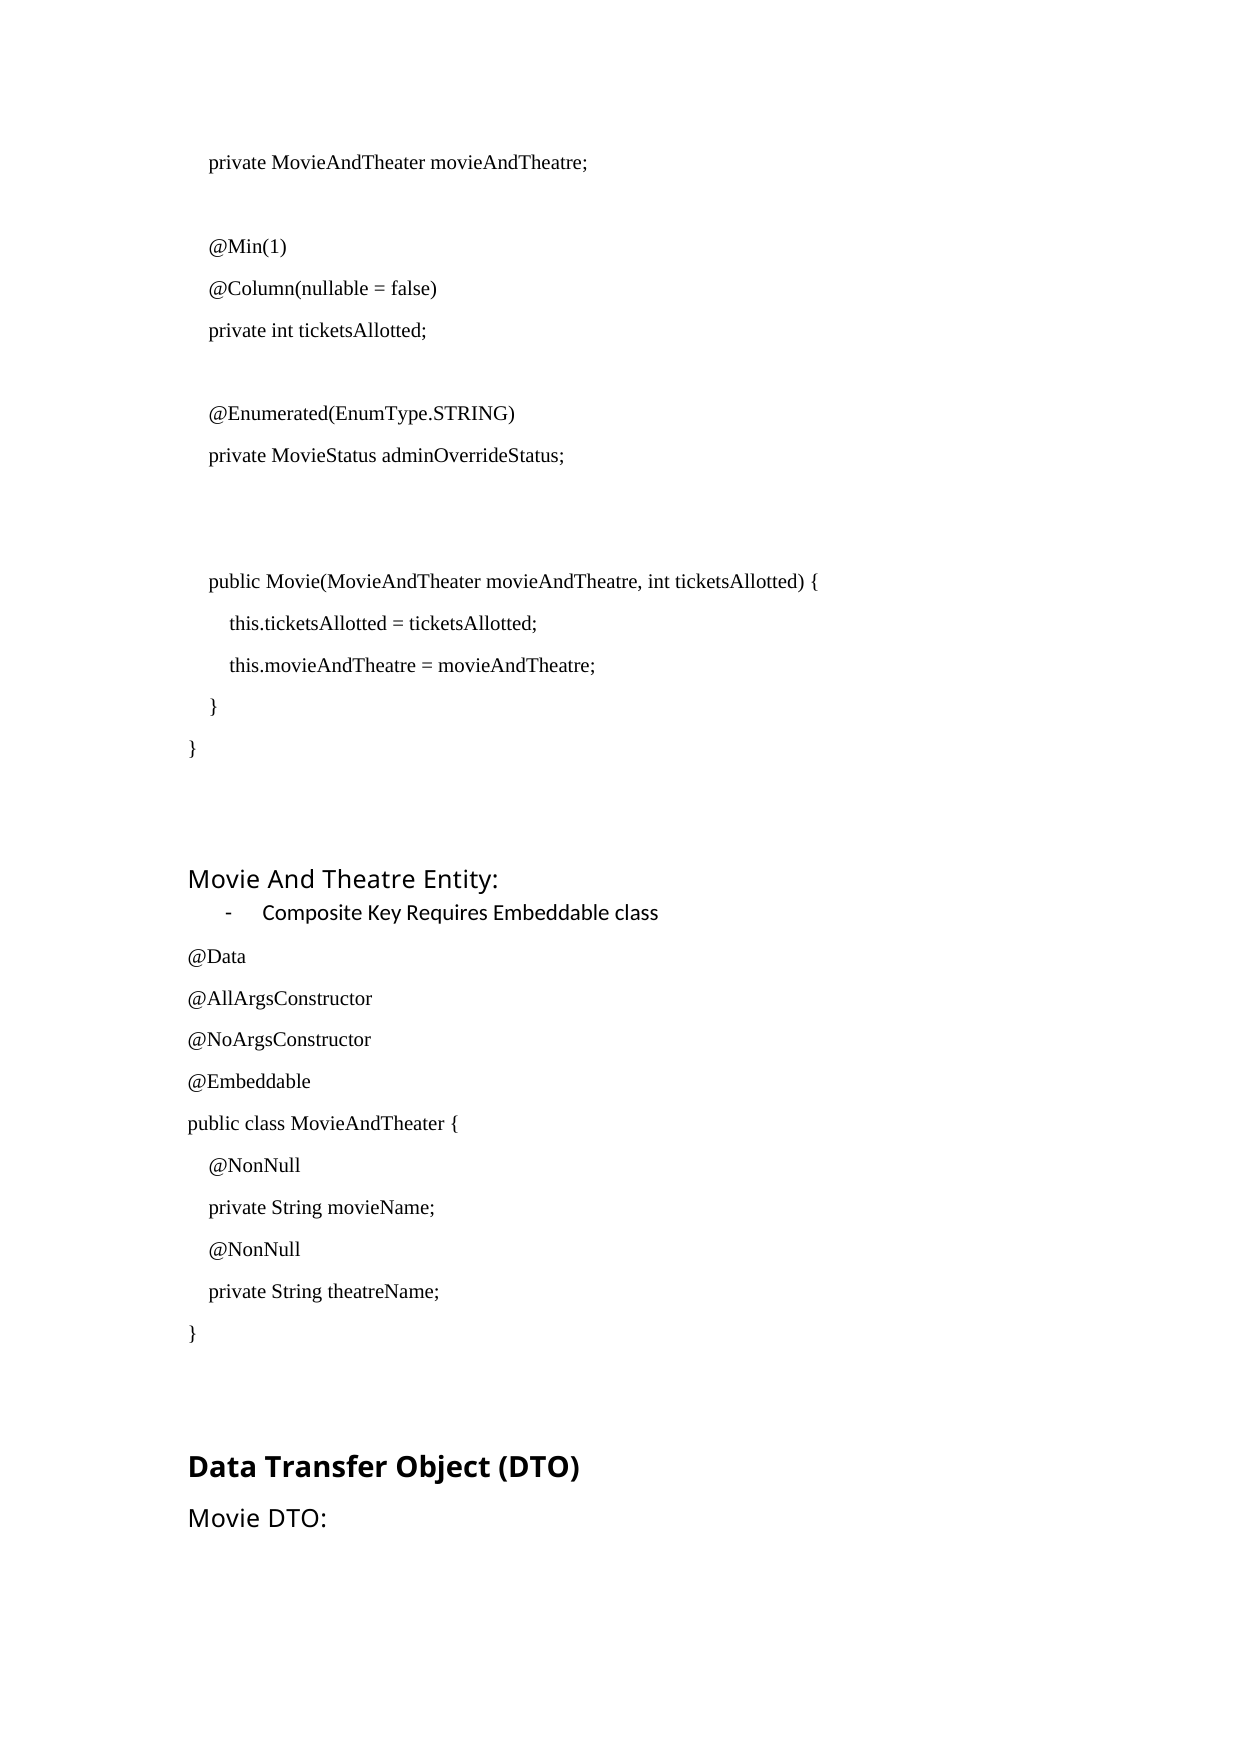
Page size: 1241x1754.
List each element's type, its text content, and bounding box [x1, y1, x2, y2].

text @AllArgsConstructor [187, 986, 1053, 1009]
subtitle Movie DTO: [187, 1500, 1053, 1534]
text this.ticketsAllotted = ticketsAllotted; [187, 611, 1053, 635]
text @Data [187, 944, 1053, 968]
text private String movieName; [187, 1195, 1053, 1219]
text } [187, 736, 1053, 760]
list Composite Key Requires Embeddable class [225, 898, 1053, 926]
text private int ticketsAllotted; [187, 317, 1053, 342]
text public Movie(MovieAndTheater movieAndTheatre, int ticketsAllotted) { [187, 569, 1053, 593]
text } [187, 694, 1053, 718]
subtitle Data Transfer Object (DTO) [187, 1446, 1053, 1486]
text public class MovieAndTheater { [187, 1111, 1053, 1135]
text private MovieStatus adminOverrideStatus; [187, 443, 1053, 467]
text @Min(1) [187, 234, 1053, 258]
text private String theatreName; [187, 1279, 1053, 1303]
text @NonNull [187, 1153, 1053, 1177]
text @Embeddable [187, 1069, 1053, 1093]
text @Column(nullable = false) [187, 276, 1053, 300]
text } [187, 1321, 1053, 1344]
text @Enumerated(EnumType.STRING) [187, 401, 1053, 425]
text private MovieAndTheater movieAndTheatre; [187, 150, 1053, 174]
text @NonNull [187, 1237, 1053, 1261]
text this.movieAndTheatre = movieAndTheatre; [187, 652, 1053, 677]
text @NoArgsConstructor [187, 1027, 1053, 1051]
subtitle Movie And Theatre Entity: [187, 862, 1053, 896]
